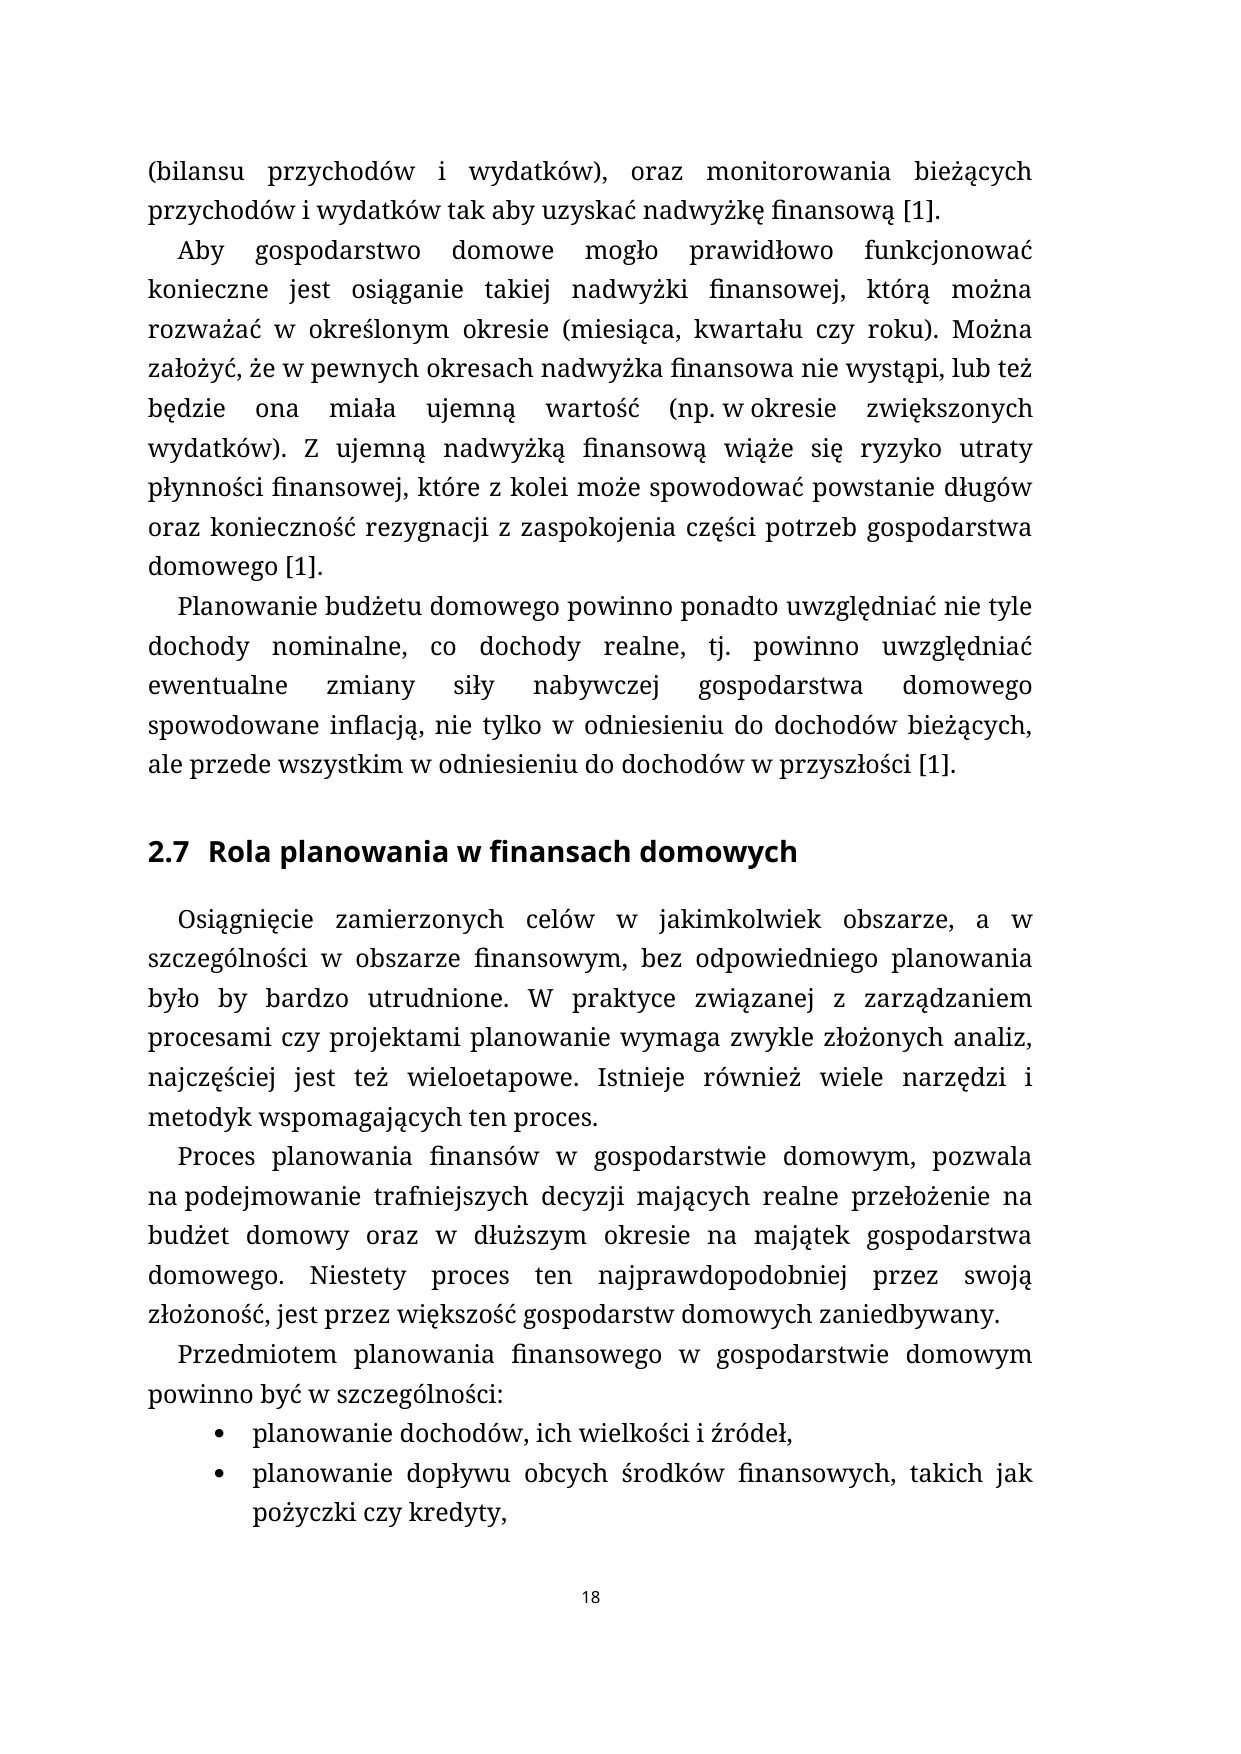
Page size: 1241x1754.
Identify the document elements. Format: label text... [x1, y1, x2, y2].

text Proces planowania finansów w gospodarstwie domowym, pozwala na podejmowanie trafniejszych decyzji mających realne przełożenie na budżet domowy oraz w dłuższym okresie na majątek gospodarstwa domowego. Niestety proces ten najprawdopodobniej przez swoją złożoność, jest przez większość gospodarstw domowych zaniedbywany. [148, 1133, 1033, 1331]
subtitle Rola planowania w finansach domowych [148, 831, 1033, 871]
text Planowanie budżetu domowego powinno ponadto uwzględniać nie tyle dochody nominalne, co dochody realne, tj. powinno uwzględniać ewentualne zmiany siły nabywczej gospodarstwa domowego spowodowane inflacją, nie tylko w odniesieniu do dochodów bieżących, ale przede wszystkim w odniesieniu do dochodów w przyszłości . [148, 583, 1033, 781]
text Osiągnięcie zamierzonych celów w jakimkolwiek obszarze, a w szczególności w obszarze finansowym, bez odpowiedniego planowania było by bardzo utrudnione. W praktyce związanej z zarządzaniem procesami czy projektami planowanie wymaga zwykle złożonych analiz, najczęściej jest też wieloetapowe. Istnieje również wiele narzędzi i metodyk wspomagających ten proces. [148, 896, 1033, 1133]
list planowanie dopływu obcych środków finansowych, takich jak pożyczki czy kredyty, [215, 1450, 1033, 1529]
list planowanie dochodów, ich wielkości i źródeł, [215, 1410, 1033, 1450]
text Przedmiotem planowania finansowego w gospodarstwie domowym powinno być w szczególności: [148, 1331, 1033, 1410]
text Aby gospodarstwo domowe mogło prawidłowo funkcjonować konieczne jest osiąganie takiej nadwyżki finansowej, którą można rozważać w określonym okresie (miesiąca, kwartału czy roku). Można założyć, że w pewnych okresach nadwyżka finansowa nie wystąpi, lub też będzie ona miała ujemną wartość (np. w okresie zwiększonych wydatków). Z ujemną nadwyżką finansową wiąże się ryzyko utraty płynności finansowej, które z kolei może spowodować powstanie długów oraz konieczność rezygnacji z zaspokojenia części potrzeb gospodarstwa domowego. [148, 227, 1033, 583]
